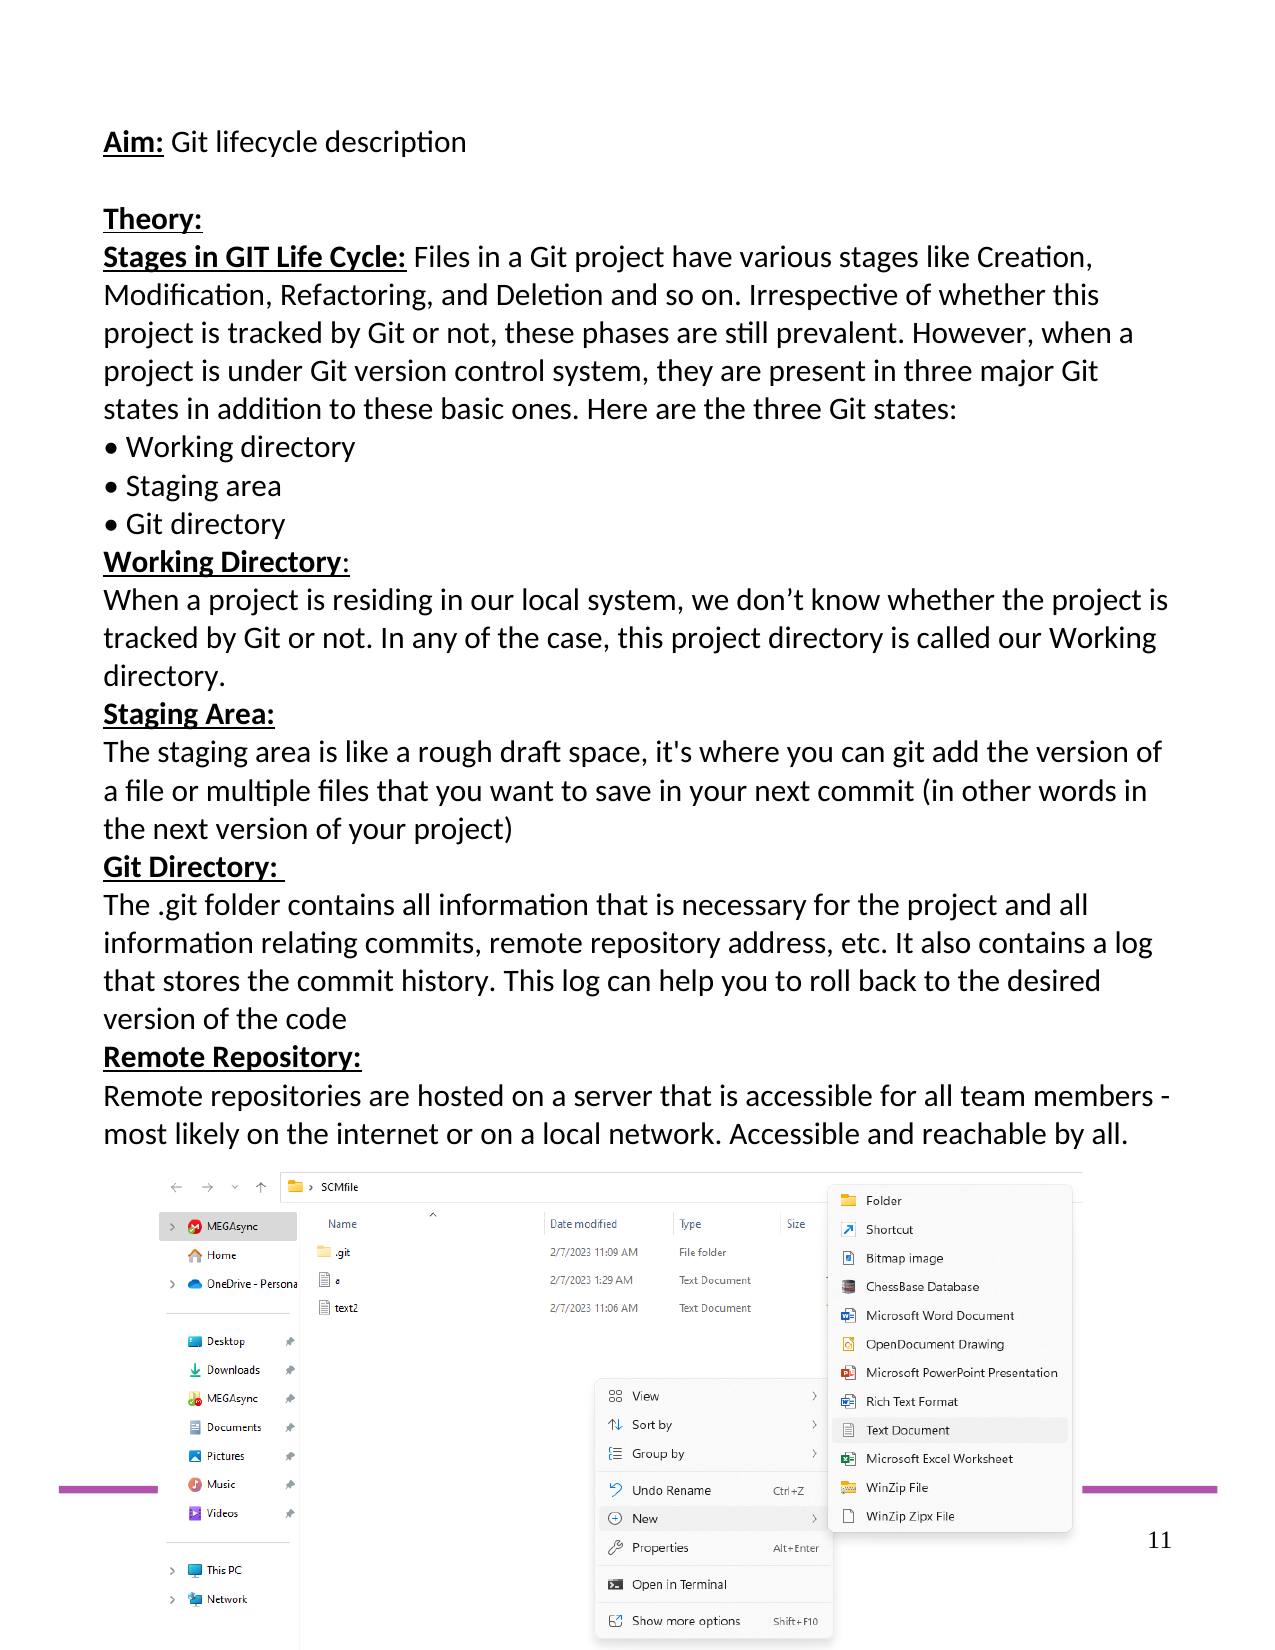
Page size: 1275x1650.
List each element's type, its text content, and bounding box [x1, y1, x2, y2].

text The staging area is like a rough draft space, it's where you can git add the version of a file or multiple files that you want to save in your next commit (in other words in the next version of your project) [103, 732, 1172, 847]
text Git Directory: [103, 847, 1172, 885]
text Remote Repository: [103, 1037, 1172, 1076]
text Working Directory: [103, 542, 1172, 580]
text Aim: Git lifecycle description [103, 122, 1172, 161]
text When a project is residing in our local system, we don’t know whether the project is tracked by Git or not. In any of the case, this project directory is called our Working directory. [103, 580, 1172, 694]
text Stages in GIT Life Cycle: Files in a Git project have various stages like Creation, Modification, Refactoring, and Deletion and so on. Irrespective of whether this project is tracked by Git or not, these phases are still prevalent. However, when a project is under Git version control system, they are present in three major Git states in addition to these basic ones. Here are the three Git states: [103, 237, 1172, 427]
picture [157, 1168, 1083, 1650]
text Theory: [103, 199, 1172, 237]
text • Staging area [103, 466, 1172, 504]
text Remote repositories are hosted on a server that is accessible for all team members - most likely on the internet or on a local network. Accessible and reachable by all. [103, 1076, 1172, 1152]
text The .git folder contains all information that is necessary for the project and all information relating commits, remote repository address, etc. It also contains a log that stores the commit history. This log can help you to roll back to the desired version of the code [103, 885, 1172, 1037]
text • Working directory [103, 427, 1172, 466]
text Staging Area: [103, 694, 1172, 732]
text • Git directory [103, 504, 1172, 542]
